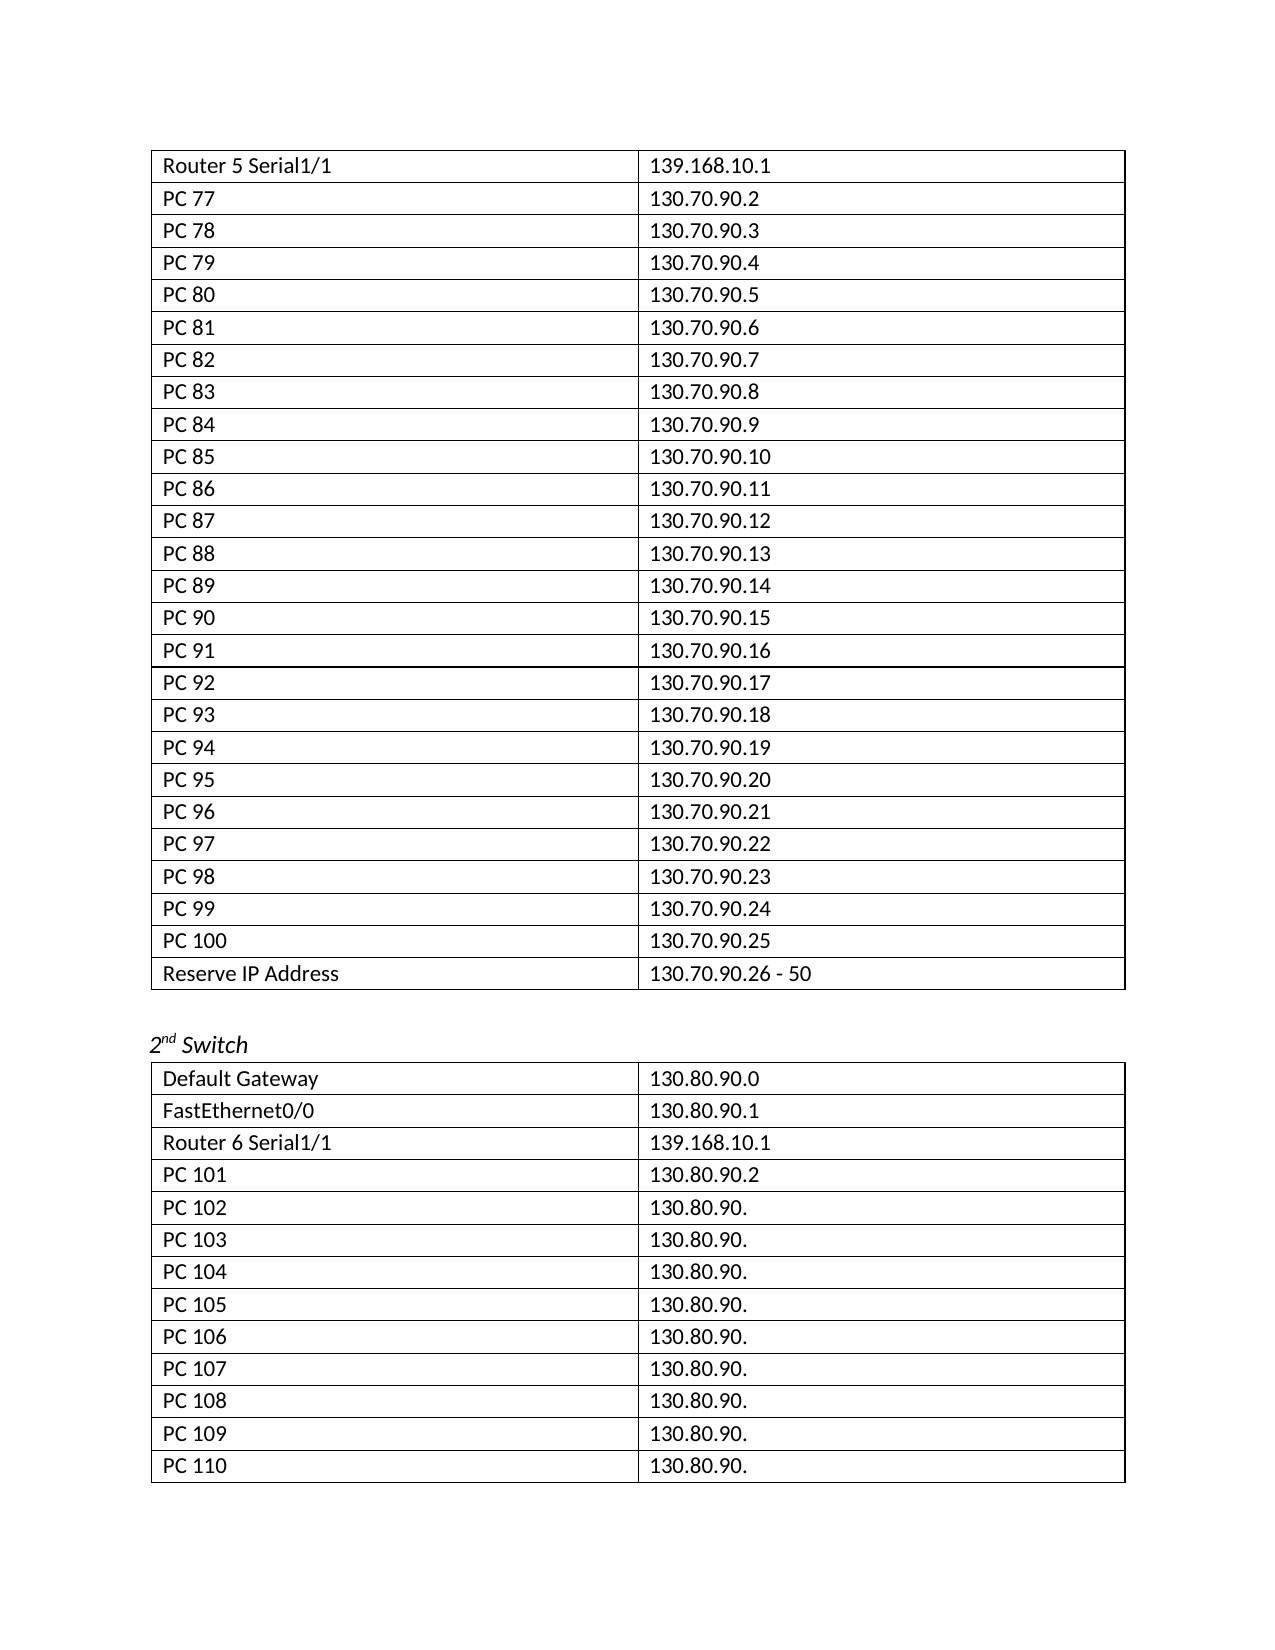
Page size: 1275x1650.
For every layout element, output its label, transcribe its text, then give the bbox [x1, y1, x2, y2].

table_header Default Gateway [152, 1063, 638, 1094]
table_cell PC 85 [152, 441, 638, 473]
table_cell PC 97 [152, 829, 638, 860]
table_cell PC 82 [152, 345, 638, 376]
table_cell PC 105 [152, 1289, 638, 1320]
table_cell PC 100 [152, 926, 638, 957]
table_cell 130.80.90. [639, 1386, 1124, 1417]
table_cell PC 101 [152, 1160, 638, 1191]
table_cell 130.70.90.5 [639, 280, 1124, 311]
table_cell PC 90 [152, 603, 638, 634]
table_cell 130.70.90.25 [639, 926, 1124, 957]
table_cell 130.70.90.7 [639, 345, 1124, 376]
table_cell PC 80 [152, 280, 638, 311]
table_cell 130.70.90.12 [639, 506, 1124, 537]
table_cell PC 84 [152, 409, 638, 440]
table_cell 130.70.90.20 [639, 764, 1124, 796]
table_cell PC 99 [152, 894, 638, 925]
table_cell PC 83 [152, 377, 638, 408]
table_cell 139.168.10.1 [639, 151, 1124, 182]
table_cell 130.70.90.9 [639, 409, 1124, 440]
table_cell 130.70.90.17 [639, 668, 1124, 699]
table_cell PC 77 [152, 183, 638, 214]
table_cell 130.70.90.18 [639, 700, 1124, 731]
table_cell PC 93 [152, 700, 638, 731]
table_cell PC 88 [152, 538, 638, 569]
table_cell PC 79 [152, 248, 638, 279]
table_cell PC 106 [152, 1321, 638, 1353]
table_cell Router 6 Serial1/1 [152, 1128, 638, 1159]
table_cell PC 102 [152, 1192, 638, 1223]
table_cell 139.168.10.1 [639, 1128, 1124, 1159]
table_cell 130.80.90. [639, 1257, 1124, 1288]
table_cell PC 94 [152, 732, 638, 763]
table_cell PC 91 [152, 635, 638, 666]
table_cell 130.80.90. [639, 1289, 1124, 1320]
table_cell 130.80.90.2 [639, 1160, 1124, 1191]
table_cell PC 78 [152, 215, 638, 247]
table_cell 130.80.90. [639, 1192, 1124, 1223]
table_cell 130.80.90. [639, 1321, 1124, 1353]
table_cell 130.70.90.15 [639, 603, 1124, 634]
table_cell 130.80.90. [639, 1451, 1124, 1482]
table_cell 130.80.90. [639, 1225, 1124, 1256]
table_cell 130.70.90.6 [639, 312, 1124, 343]
table_cell PC 95 [152, 764, 638, 796]
table_cell 130.70.90.26 - 50 [639, 958, 1124, 989]
table_cell Reserve IP Address [152, 958, 638, 989]
table_cell PC 92 [152, 668, 638, 699]
table_cell 130.70.90.19 [639, 732, 1124, 763]
table_cell PC 107 [152, 1354, 638, 1385]
table_cell PC 109 [152, 1418, 638, 1449]
table_cell PC 89 [152, 571, 638, 602]
table_cell 130.70.90.3 [639, 215, 1124, 247]
table_cell 130.70.90.4 [639, 248, 1124, 279]
table_cell 130.70.90.11 [639, 474, 1124, 505]
table_cell 130.70.90.13 [639, 538, 1124, 569]
table_cell 130.80.90. [639, 1418, 1124, 1449]
table_cell 130.70.90.2 [639, 183, 1124, 214]
table_cell 130.70.90.16 [639, 635, 1124, 666]
table_cell Router 5 Serial1/1 [152, 151, 638, 182]
text 2nd Switch [148, 1029, 1136, 1059]
table_cell PC 103 [152, 1225, 638, 1256]
table_header 130.80.90.0 [639, 1063, 1124, 1094]
table_cell 130.70.90.14 [639, 571, 1124, 602]
table_cell 130.80.90. [639, 1354, 1124, 1385]
table_cell PC 96 [152, 797, 638, 828]
table_cell PC 98 [152, 861, 638, 892]
table_cell 130.70.90.23 [639, 861, 1124, 892]
table_cell PC 81 [152, 312, 638, 343]
table_cell 130.70.90.22 [639, 829, 1124, 860]
table_cell FastEthernet0/0 [152, 1095, 638, 1127]
table_cell 130.70.90.8 [639, 377, 1124, 408]
table_cell PC 110 [152, 1451, 638, 1482]
table_cell PC 86 [152, 474, 638, 505]
table_cell 130.80.90.1 [639, 1095, 1124, 1127]
table_cell 130.70.90.10 [639, 441, 1124, 473]
table_cell 130.70.90.21 [639, 797, 1124, 828]
table_cell 130.70.90.24 [639, 894, 1124, 925]
table_cell PC 108 [152, 1386, 638, 1417]
table_cell PC 104 [152, 1257, 638, 1288]
table_cell PC 87 [152, 506, 638, 537]
